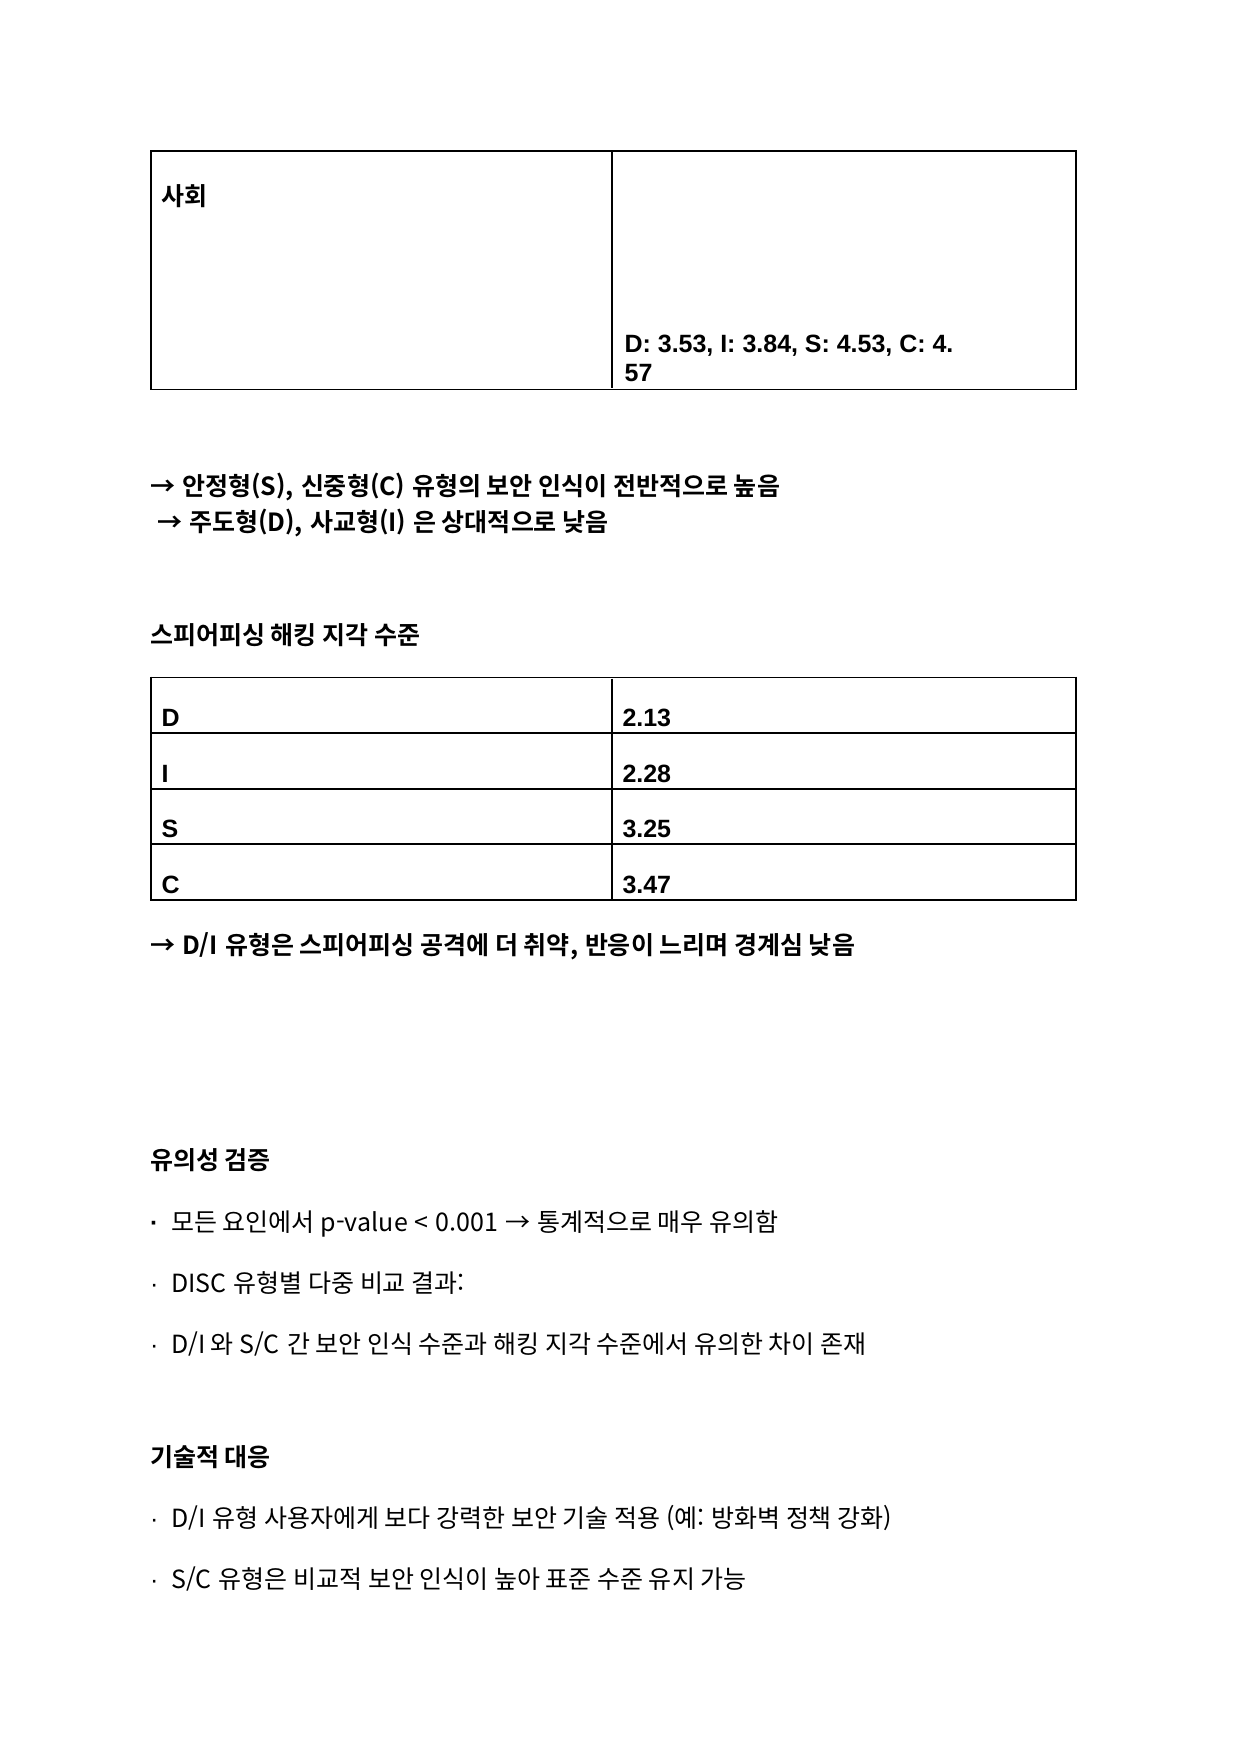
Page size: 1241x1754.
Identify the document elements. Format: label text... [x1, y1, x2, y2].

text · D/I 유형 사용자에게 보다 강력한 보안 기술 적용 (예: 방화벽 정책 강화) [150, 1498, 1090, 1535]
table_header 2.13 [613, 678, 1075, 732]
table_cell 2.28 [613, 734, 1075, 788]
text → D/I 유형은 스피어피싱 공격에 더 취약, 반응이 느리며 경계심 낮음 [150, 926, 1090, 962]
text · S/C 유형은 비교적 보안 인식이 높아 표준 수준 유지 가능 [150, 1560, 1090, 1596]
table_cell I [152, 734, 611, 788]
table_cell [613, 152, 1075, 388]
table_cell C [152, 845, 611, 899]
table_header D [152, 678, 612, 732]
text → 안정형(S), 신중형(C) 유형의 보안 인식이 전반적으로 높음 → 주도형(D), 사교형(I) 은 상대적으로 낮음 [150, 467, 1090, 539]
table_cell 3.25 [613, 790, 1075, 843]
text · 모든 요인에서 p-value < 0.001 → 통계적으로 매우 유의함 [150, 1202, 1090, 1238]
text 기술적 대응 [150, 1437, 1090, 1473]
table_cell S [152, 790, 611, 843]
text 스피어피싱 해킹 지각 수준 [150, 615, 1090, 652]
table_cell 사회 [152, 152, 611, 388]
text · DISC 유형별 다중 비교 결과: [150, 1263, 1090, 1299]
text 유의성 검증 [150, 1141, 1090, 1177]
table_cell 3.47 [613, 845, 1075, 899]
text · D/I와 S/C 간 보안 인식 수준과 해킹 지각 수준에서 유의한 차이 존재 [150, 1324, 1090, 1361]
